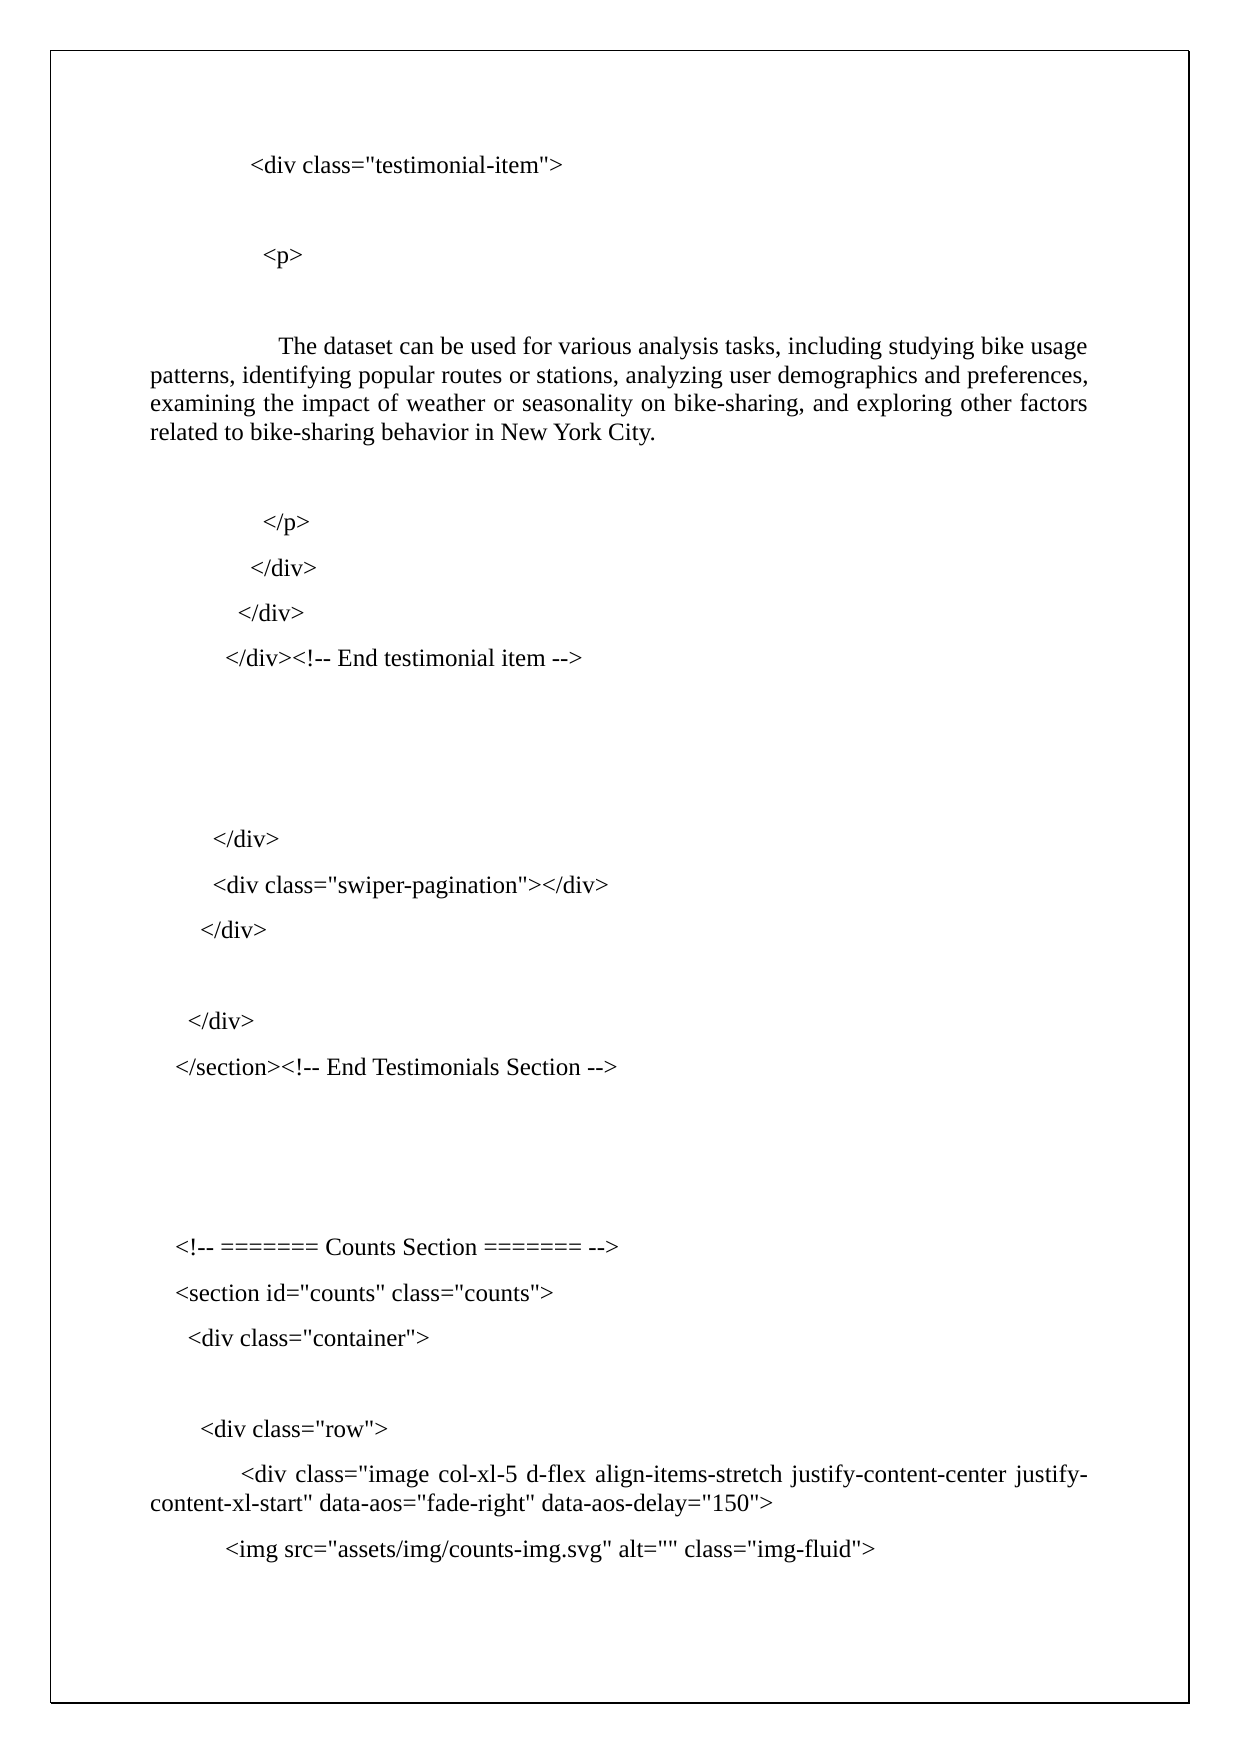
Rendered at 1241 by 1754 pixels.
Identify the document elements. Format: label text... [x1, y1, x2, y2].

text </div> [150, 1006, 1089, 1035]
text <div class="container"> [150, 1323, 1089, 1352]
text The dataset can be used for various analysis tasks, including studying bike usage patterns, identifying popular routes or stations, analyzing user demographics and preferences, examining the impact of weather or seasonality on bike-sharing, and exploring other factors related to bike-sharing behavior in New York City. [150, 331, 1089, 446]
text <div class="testimonial-item"> [150, 150, 1089, 179]
text <div class="image col-xl-5 d-flex align-items-stretch justify-content-center justify-content-xl-start" data-aos="fade-right" data-aos-delay="150"> [150, 1459, 1089, 1517]
text </section><!-- End Testimonials Section --> [150, 1052, 1089, 1080]
text </div><!-- End testimonial item --> [150, 643, 1089, 672]
text <!-- ======= Counts Section ======= --> [150, 1232, 1089, 1261]
text <section id="counts" class="counts"> [150, 1278, 1089, 1307]
text <p> [150, 240, 1089, 269]
text </div> [150, 598, 1089, 627]
text <div class="swiper-pagination"></div> [150, 870, 1089, 899]
text </p> [150, 507, 1089, 536]
text <img src="assets/img/counts-img.svg" alt="" class="img-fluid"> [150, 1534, 1089, 1562]
text </div> [150, 915, 1089, 944]
text <div class="row"> [150, 1414, 1089, 1443]
text </div> [150, 553, 1089, 581]
text </div> [150, 824, 1089, 853]
